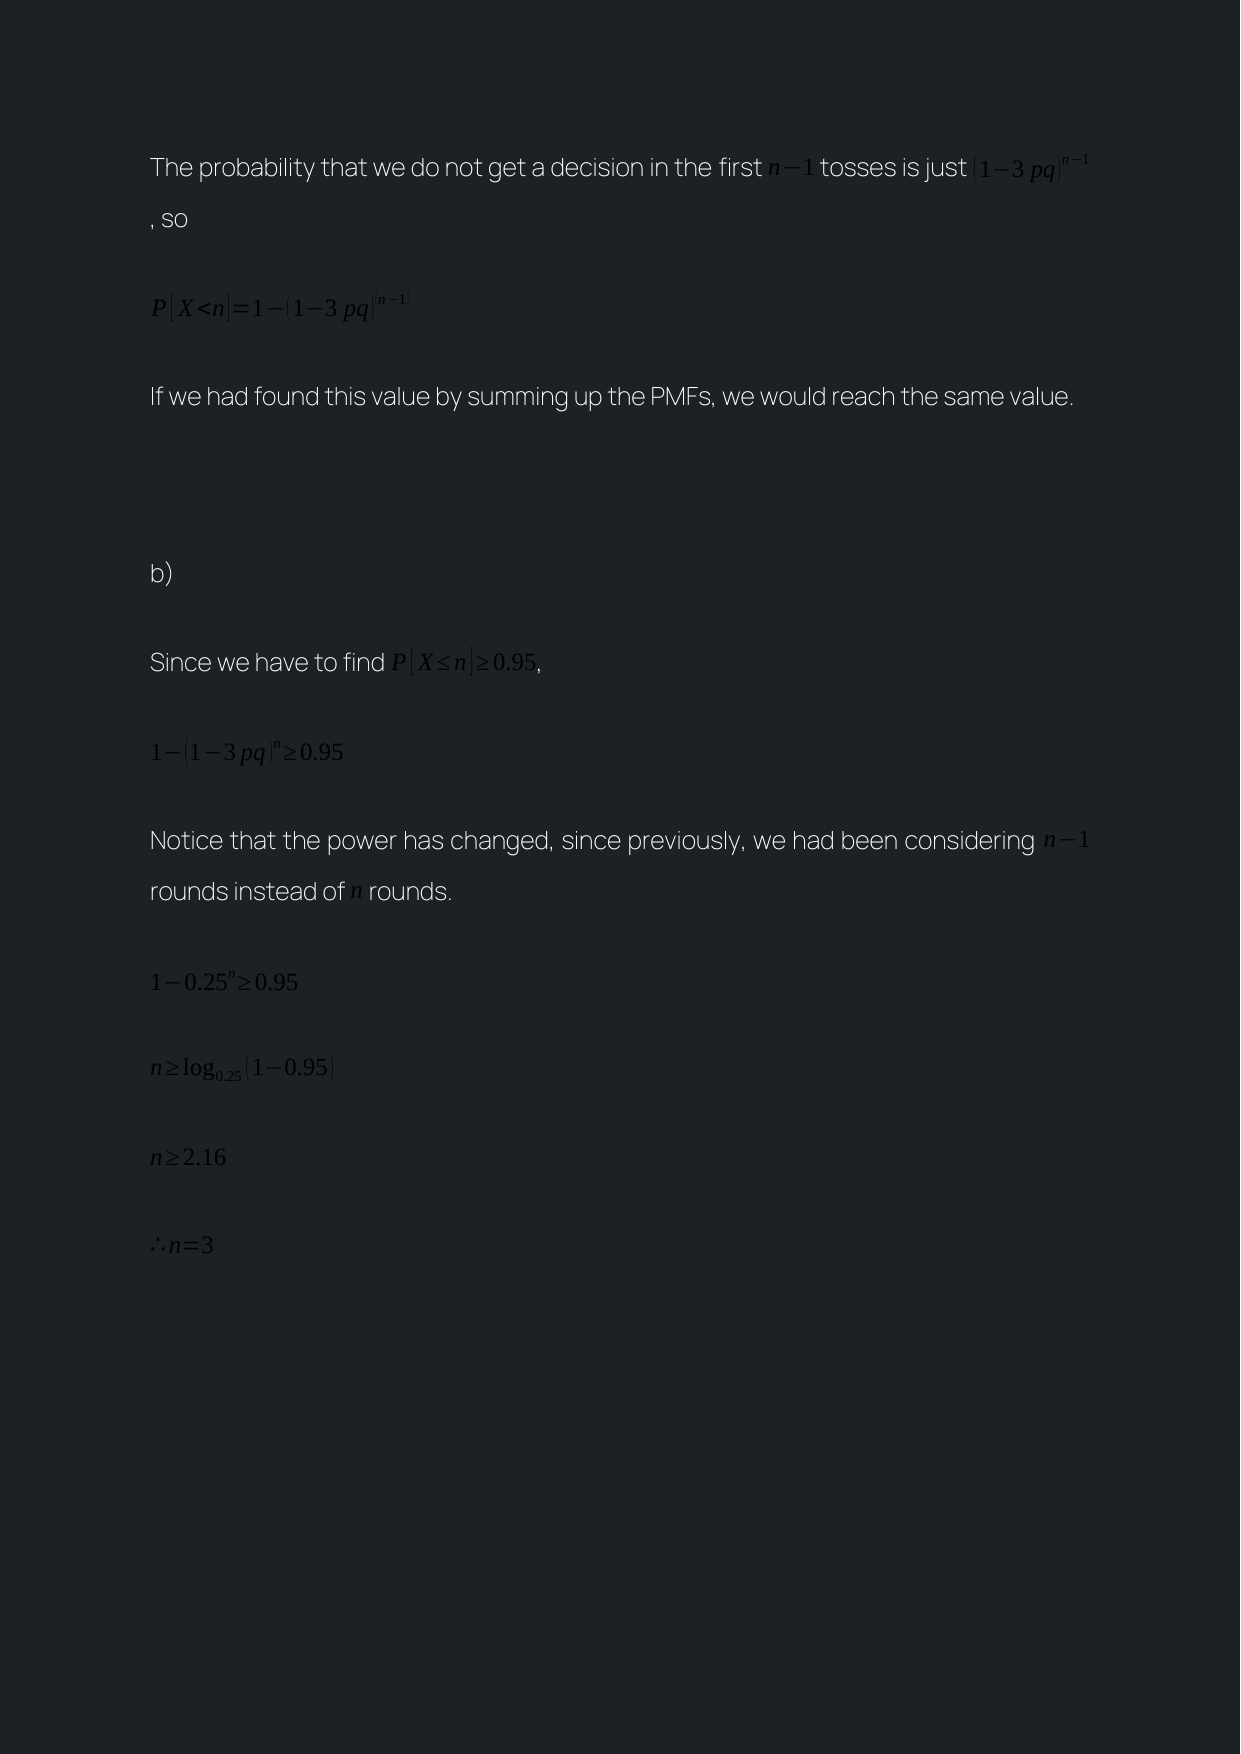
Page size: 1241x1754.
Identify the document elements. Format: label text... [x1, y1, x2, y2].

text The probability that we do not get a decision in the first tosses is just , so [150, 150, 1090, 235]
text Notice that the power has changed, since previously, we had been considering rounds instead of rounds. [150, 822, 1090, 908]
text If we had found this value by summing up the PMFs, we would reach the same value. [150, 379, 1090, 413]
text b) [150, 556, 1090, 590]
text Since we have to find , [150, 645, 1090, 679]
